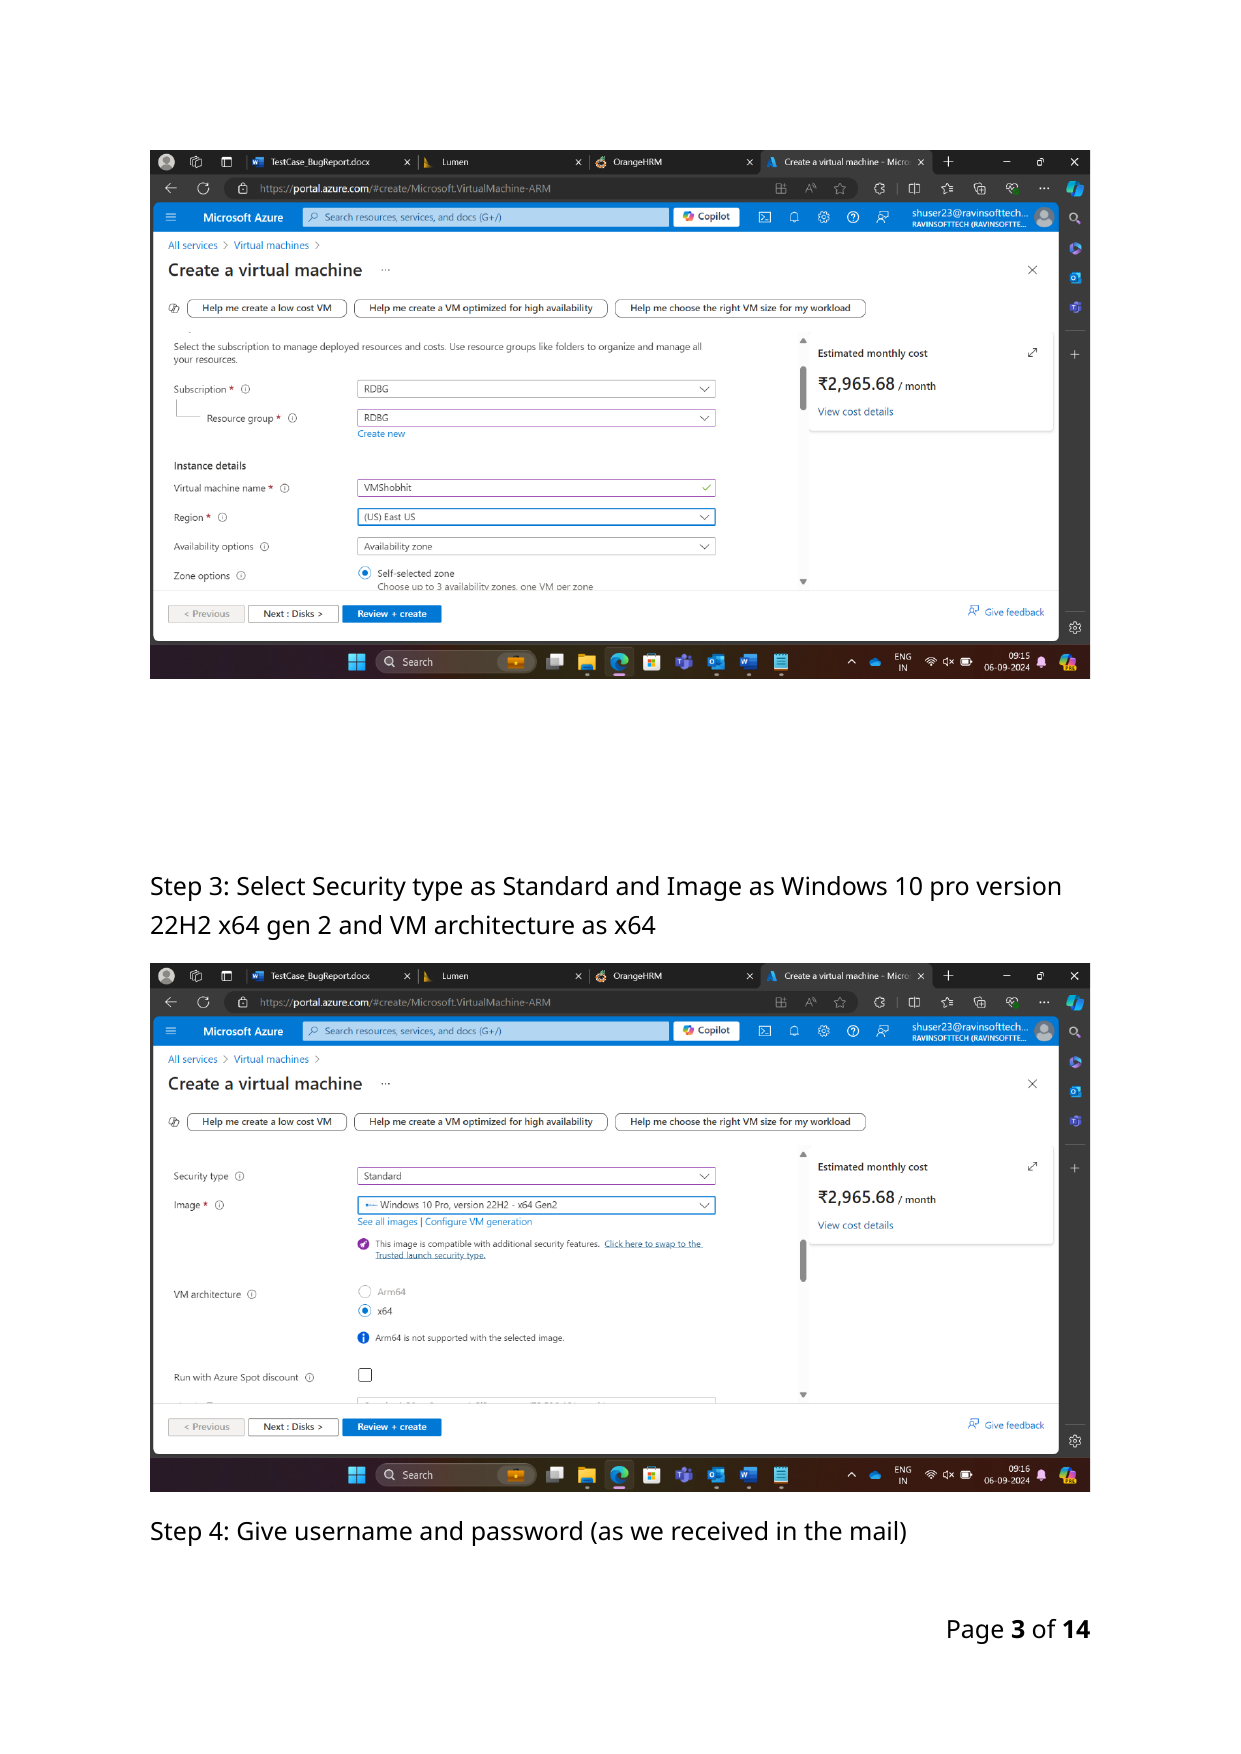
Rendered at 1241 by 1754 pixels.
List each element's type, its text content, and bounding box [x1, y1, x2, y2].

text Step 3: Select Security type as Standard and Image as Windows 10 pro version 22H2 x64 gen 2 and VM architecture as x64 [150, 868, 1090, 941]
text Step 4: Give username and password (as we received in the mail) [150, 1514, 1090, 1548]
picture [150, 963, 1091, 1492]
picture [150, 150, 1091, 679]
